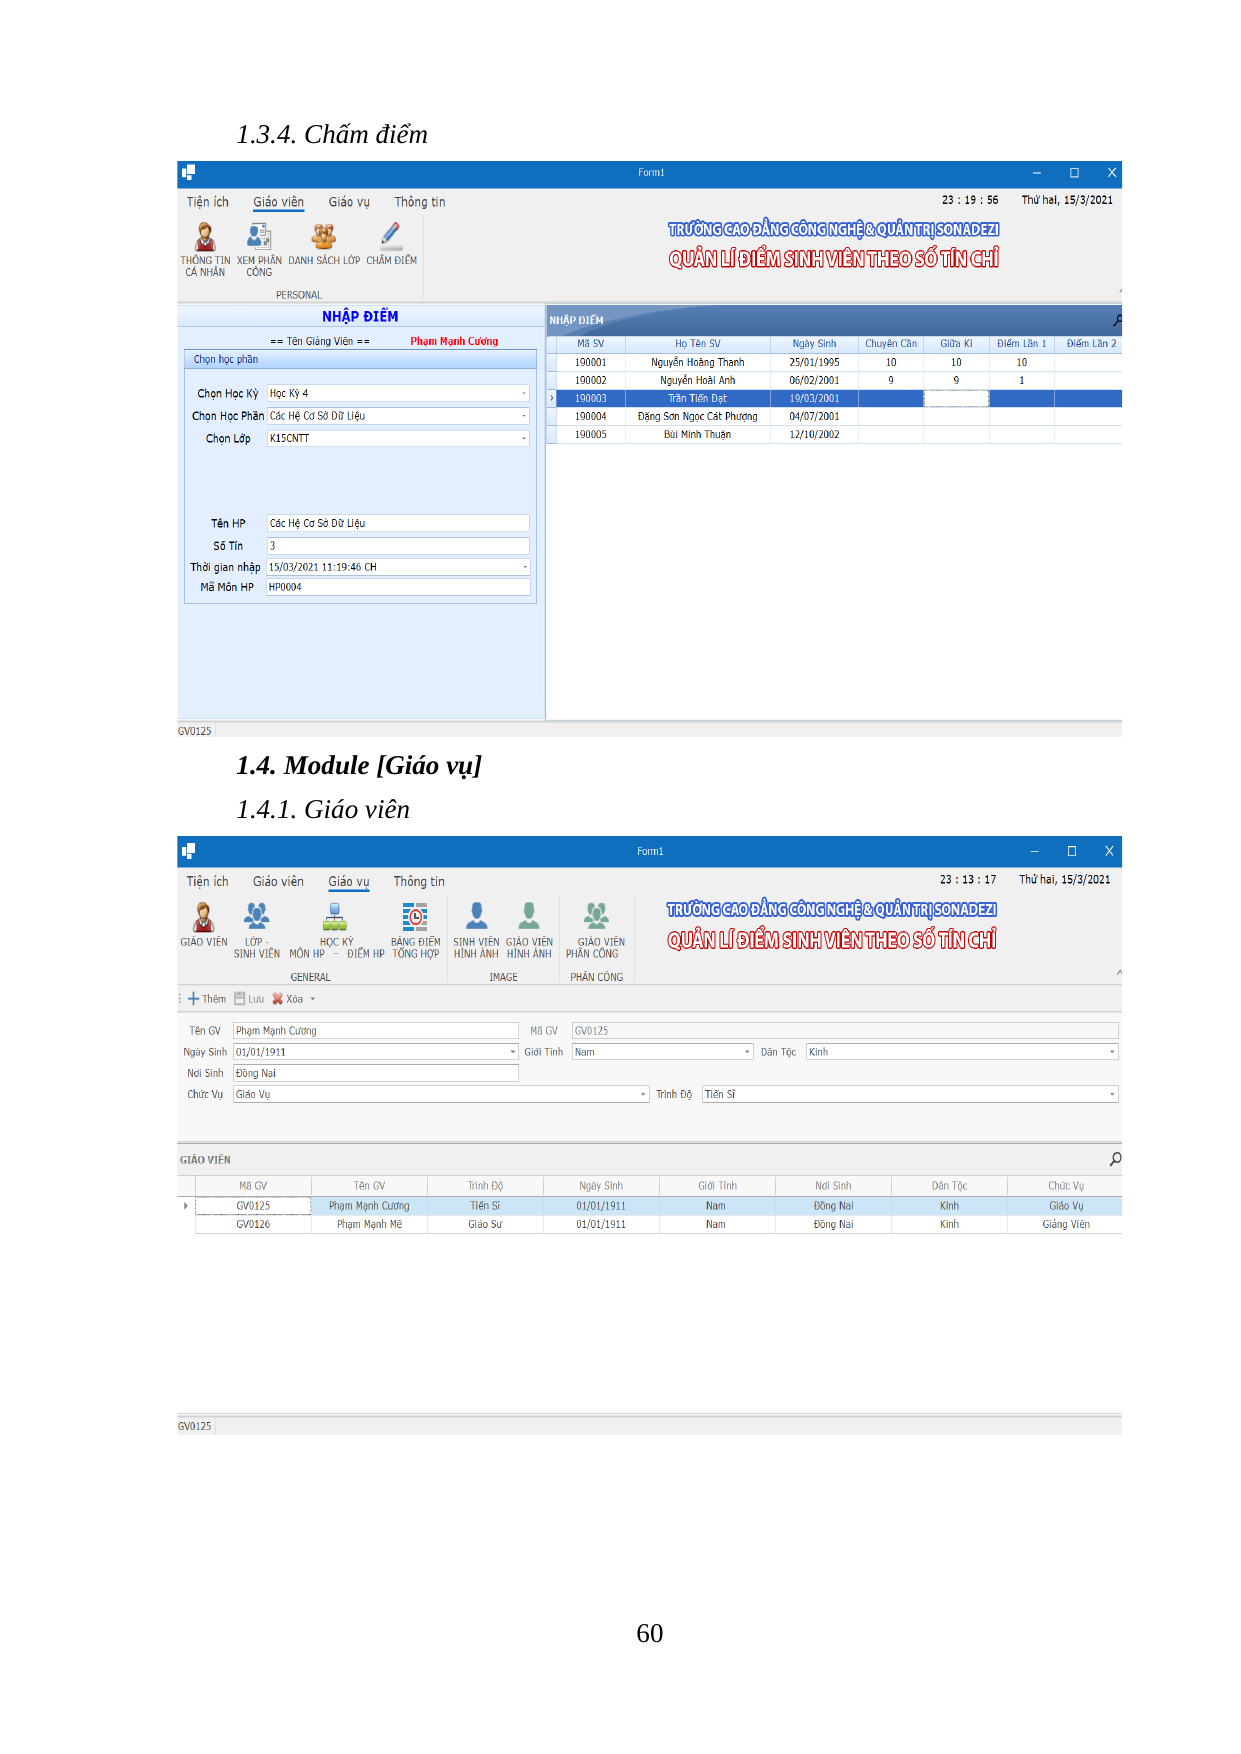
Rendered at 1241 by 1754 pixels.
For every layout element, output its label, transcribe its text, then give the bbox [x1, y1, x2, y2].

subtitle Module [Giáo vụ] [177, 749, 1122, 780]
picture [177, 161, 1123, 737]
subtitle Giáo viên [177, 793, 1122, 824]
subtitle Chấm điểm [177, 118, 1122, 149]
picture [177, 836, 1123, 1435]
